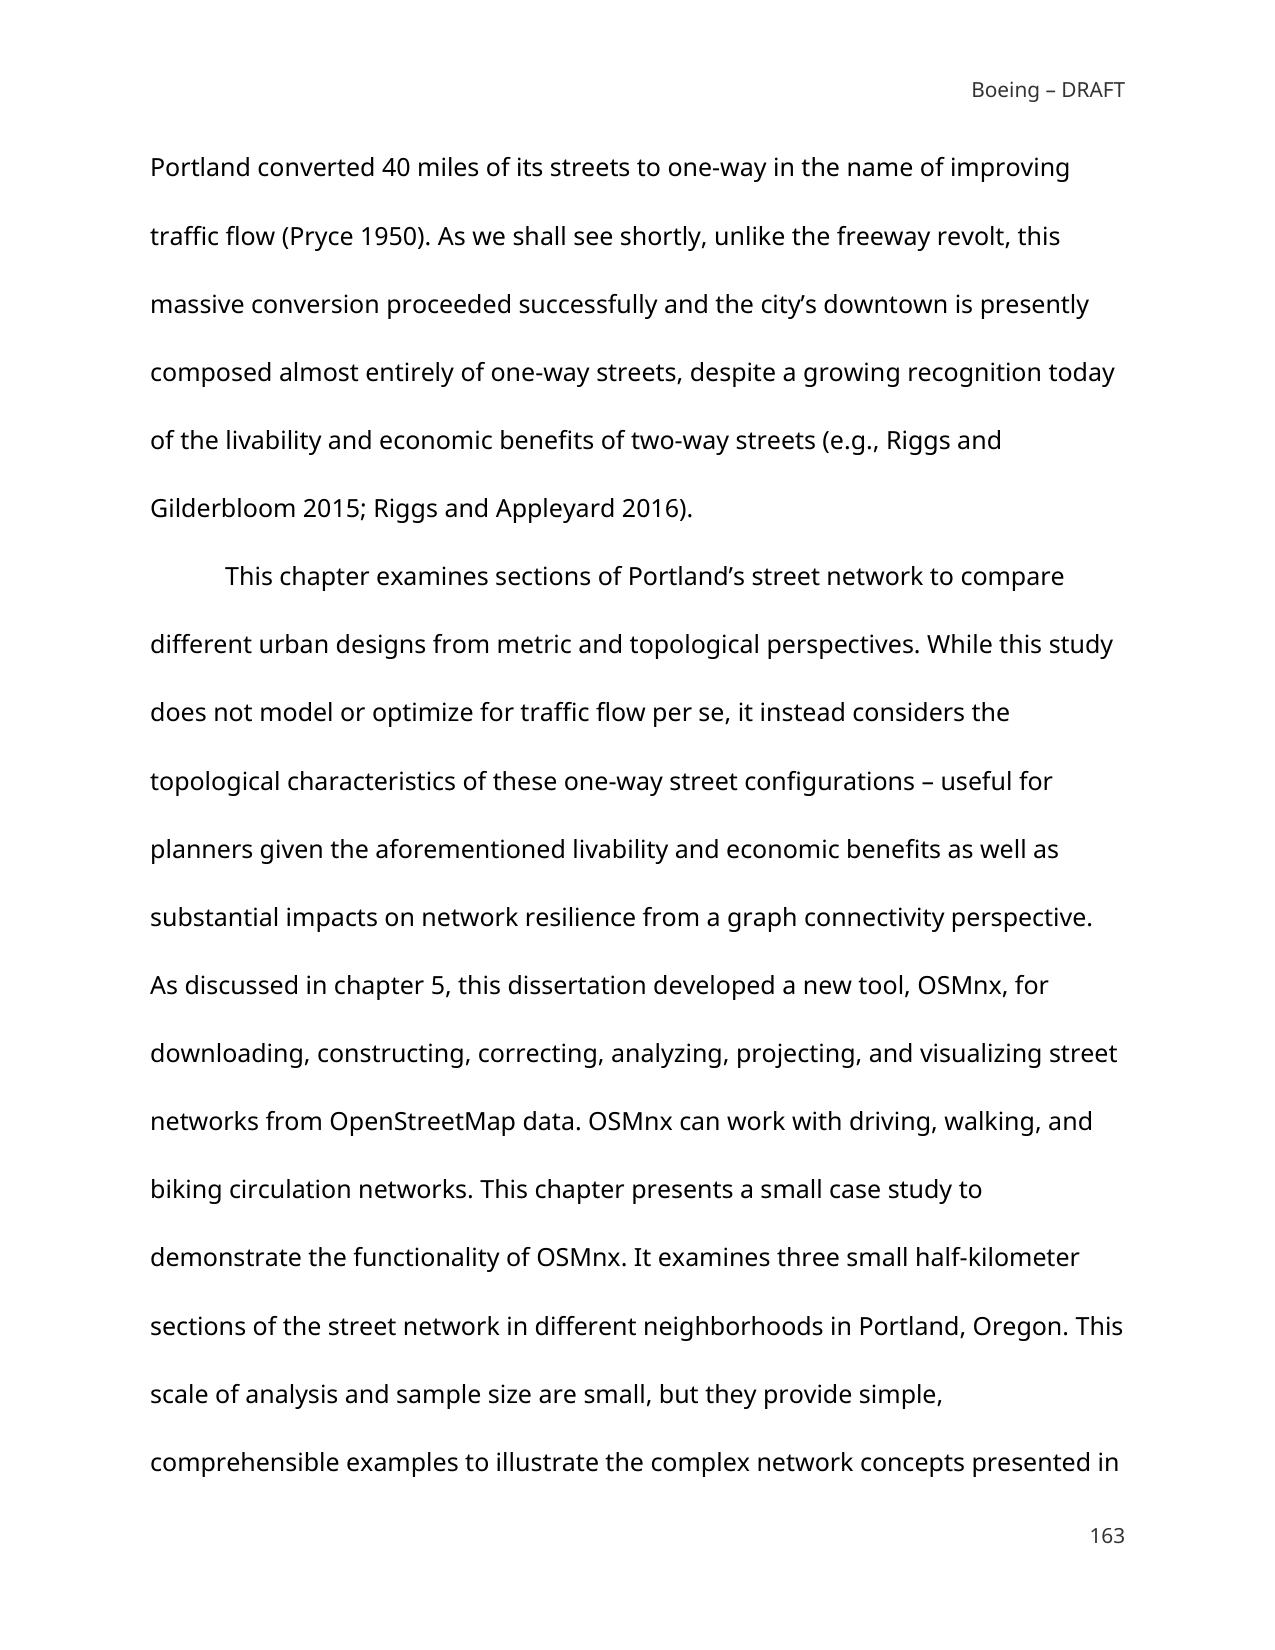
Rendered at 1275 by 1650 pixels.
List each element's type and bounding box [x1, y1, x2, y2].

text [150, 559, 1125, 1478]
text [150, 150, 1125, 525]
